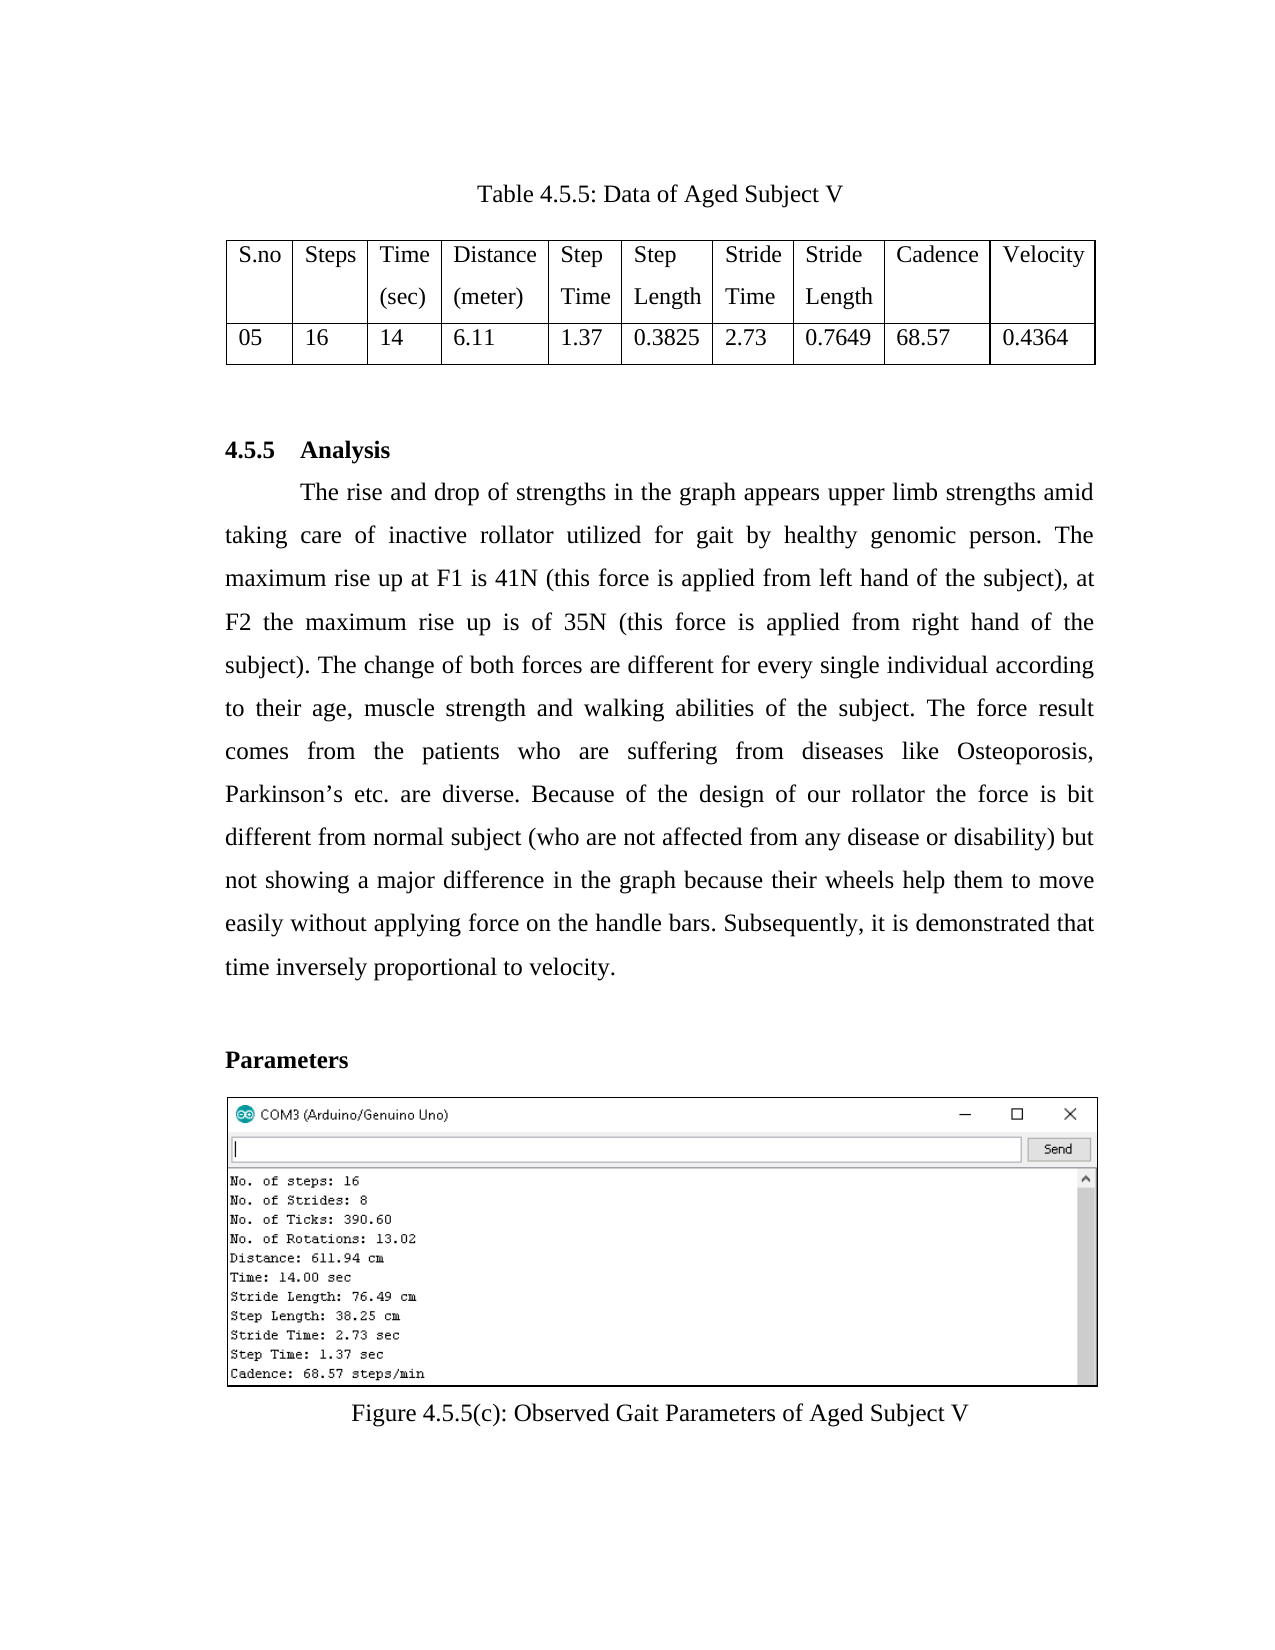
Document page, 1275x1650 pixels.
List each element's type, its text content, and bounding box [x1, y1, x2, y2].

table_cell 0.7649 [794, 324, 884, 364]
table_cell 16 [293, 324, 367, 364]
table_cell 05 [227, 324, 292, 364]
text Table 4.5.5: Data of Aged Subject V [257, 179, 1064, 208]
table_cell 0.4364 [991, 324, 1094, 364]
table_header Steps [293, 241, 367, 322]
table_header Stride Time [713, 241, 793, 322]
table_header Time (sec) [368, 241, 441, 322]
table_cell 6.11 [442, 324, 548, 364]
table_header Step Length [622, 241, 712, 322]
table_cell 2.73 [713, 324, 793, 364]
table_cell 1.37 [549, 324, 621, 364]
subtitle Parameters [225, 1045, 1181, 1074]
table_header Cadence [885, 241, 989, 322]
text The rise and drop of strengths in the graph appears upper limb strengths amid taking care of inactive rollator utilized for gait by healthy genomic person. The maximum rise up at F1 is 41N (this force is applied from left hand of the subject), at F2 the maximum rise up is of 35N (this force is applied from right hand of the subject). The change of both forces are different for every single individual according to their age, muscle strength and walking abilities of the subject. The force result comes from the patients who are suffering from diseases like Osteoporosis, Parkinson’s etc. are diverse. Because of the design of our rollator the force is bit different from normal subject (who are not affected from any disease or disability) but not showing a major difference in the graph because their wheels help them to move easily without applying force on the handle bars. Subsequently, it is demonstrated that time inversely proportional to velocity. [225, 477, 1095, 980]
table_cell 0.3825 [622, 324, 712, 364]
subtitle Analysis [225, 435, 1181, 463]
picture [228, 1105, 1097, 1385]
table_cell 14 [368, 324, 441, 364]
table_header Distance (meter) [442, 241, 548, 322]
table_cell 68.57 [885, 324, 989, 364]
table_header Velocity [991, 241, 1094, 322]
table_header Step Time [549, 241, 621, 322]
table_header S.no [227, 241, 292, 322]
table_header Stride Length [794, 241, 884, 322]
text Figure 4.5.5(c): Observed Gait Parameters of Aged Subject V [256, 1387, 1064, 1427]
